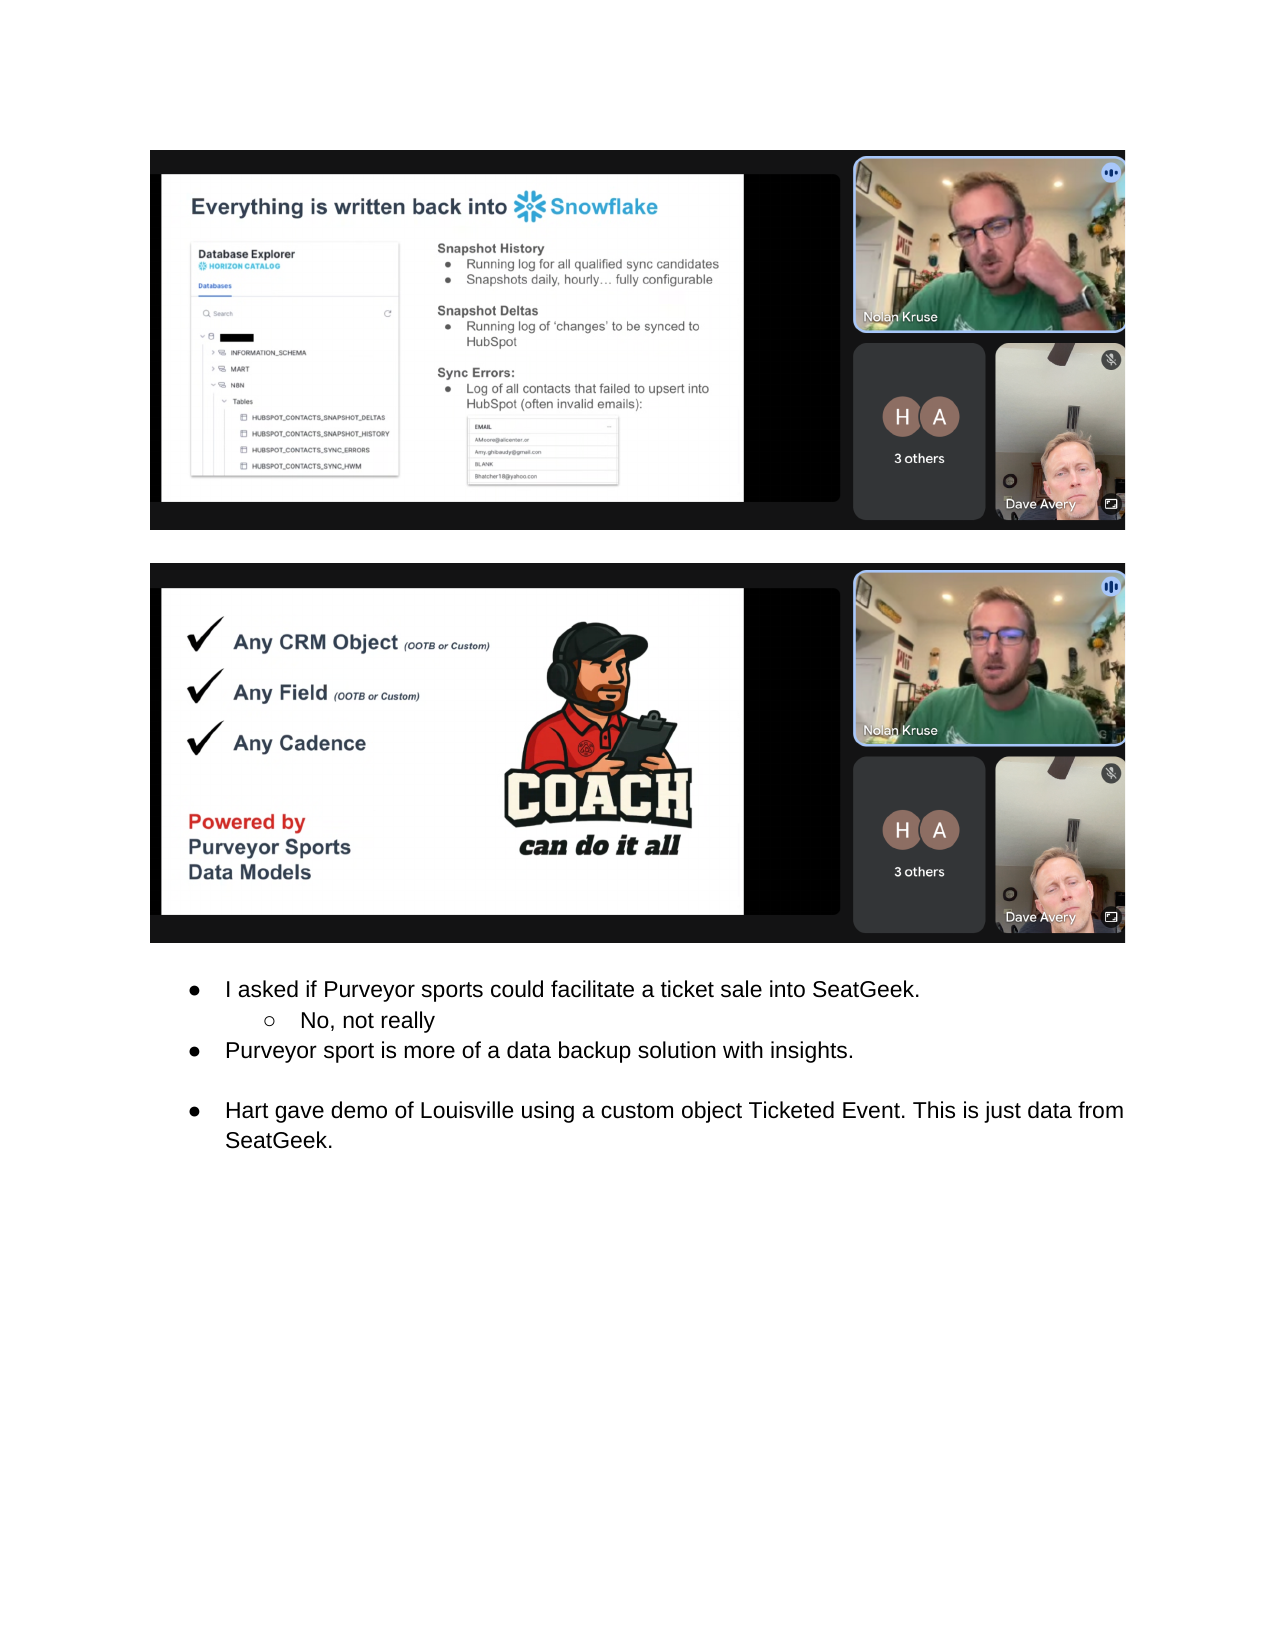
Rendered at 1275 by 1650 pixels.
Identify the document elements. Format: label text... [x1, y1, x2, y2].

picture [150, 150, 1125, 530]
list No, not really [262, 1007, 1125, 1033]
picture [150, 563, 1125, 943]
list I asked if Purveyor sports could facilitate a ticket sale into SeatGeek. [187, 976, 1125, 1003]
list Purveyor sport is more of a data backup solution with insights. [187, 1037, 1125, 1063]
list Hart gave demo of Louisville using a custom object Ticketed Event. This is just data from SeatGeek. [187, 1097, 1125, 1154]
